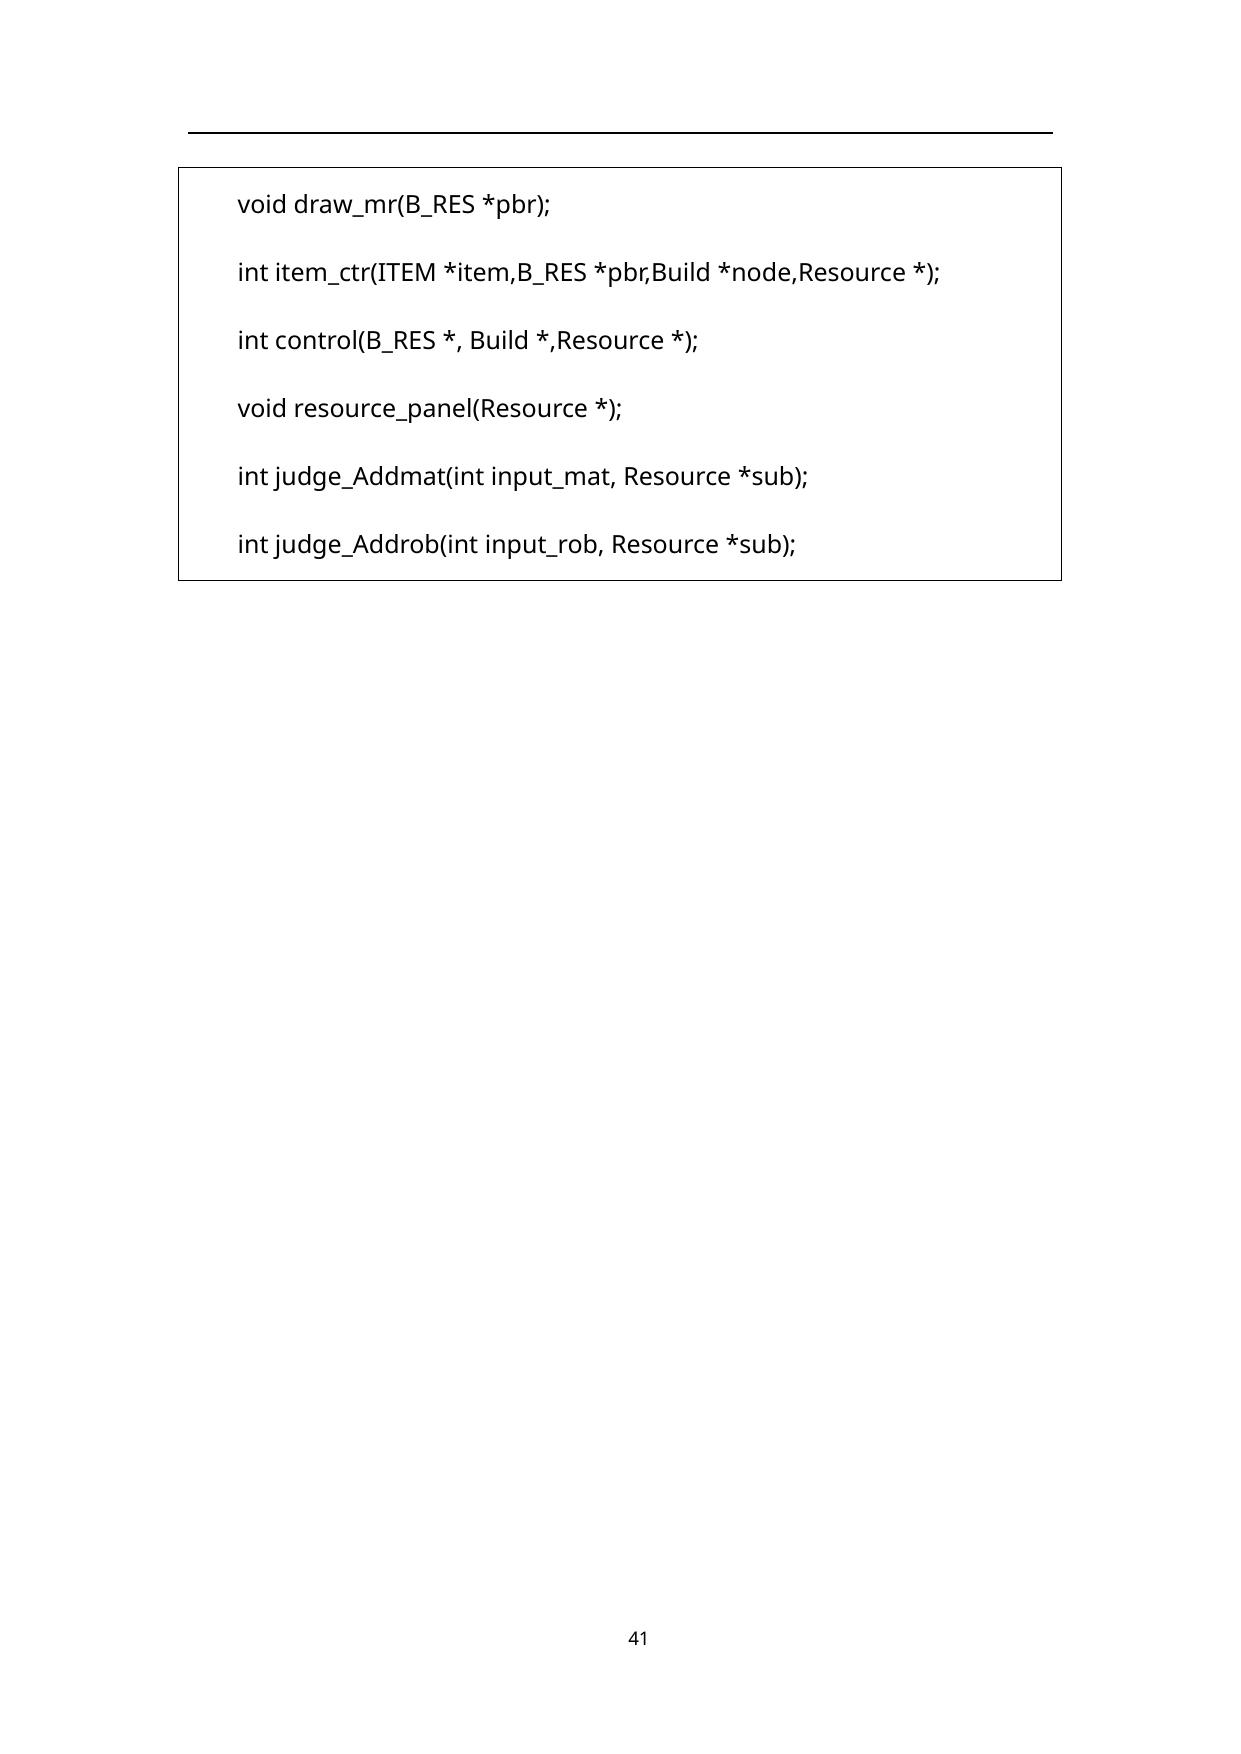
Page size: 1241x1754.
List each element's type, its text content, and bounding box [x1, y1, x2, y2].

text int judge_Addrob(int input_rob, Resource *sub); [179, 507, 1061, 580]
text void resource_panel(Resource *); [187, 374, 1053, 442]
text int judge_Addmat(int input_mat, Resource *sub); [187, 442, 1053, 507]
text int item_ctr(ITEM *item,B_RES *pbr,Build *node,Resource *); [187, 238, 1053, 306]
text int control(B_RES *, Build *,Resource *); [187, 306, 1053, 374]
text void draw_mr(B_RES *pbr); [179, 168, 1061, 238]
